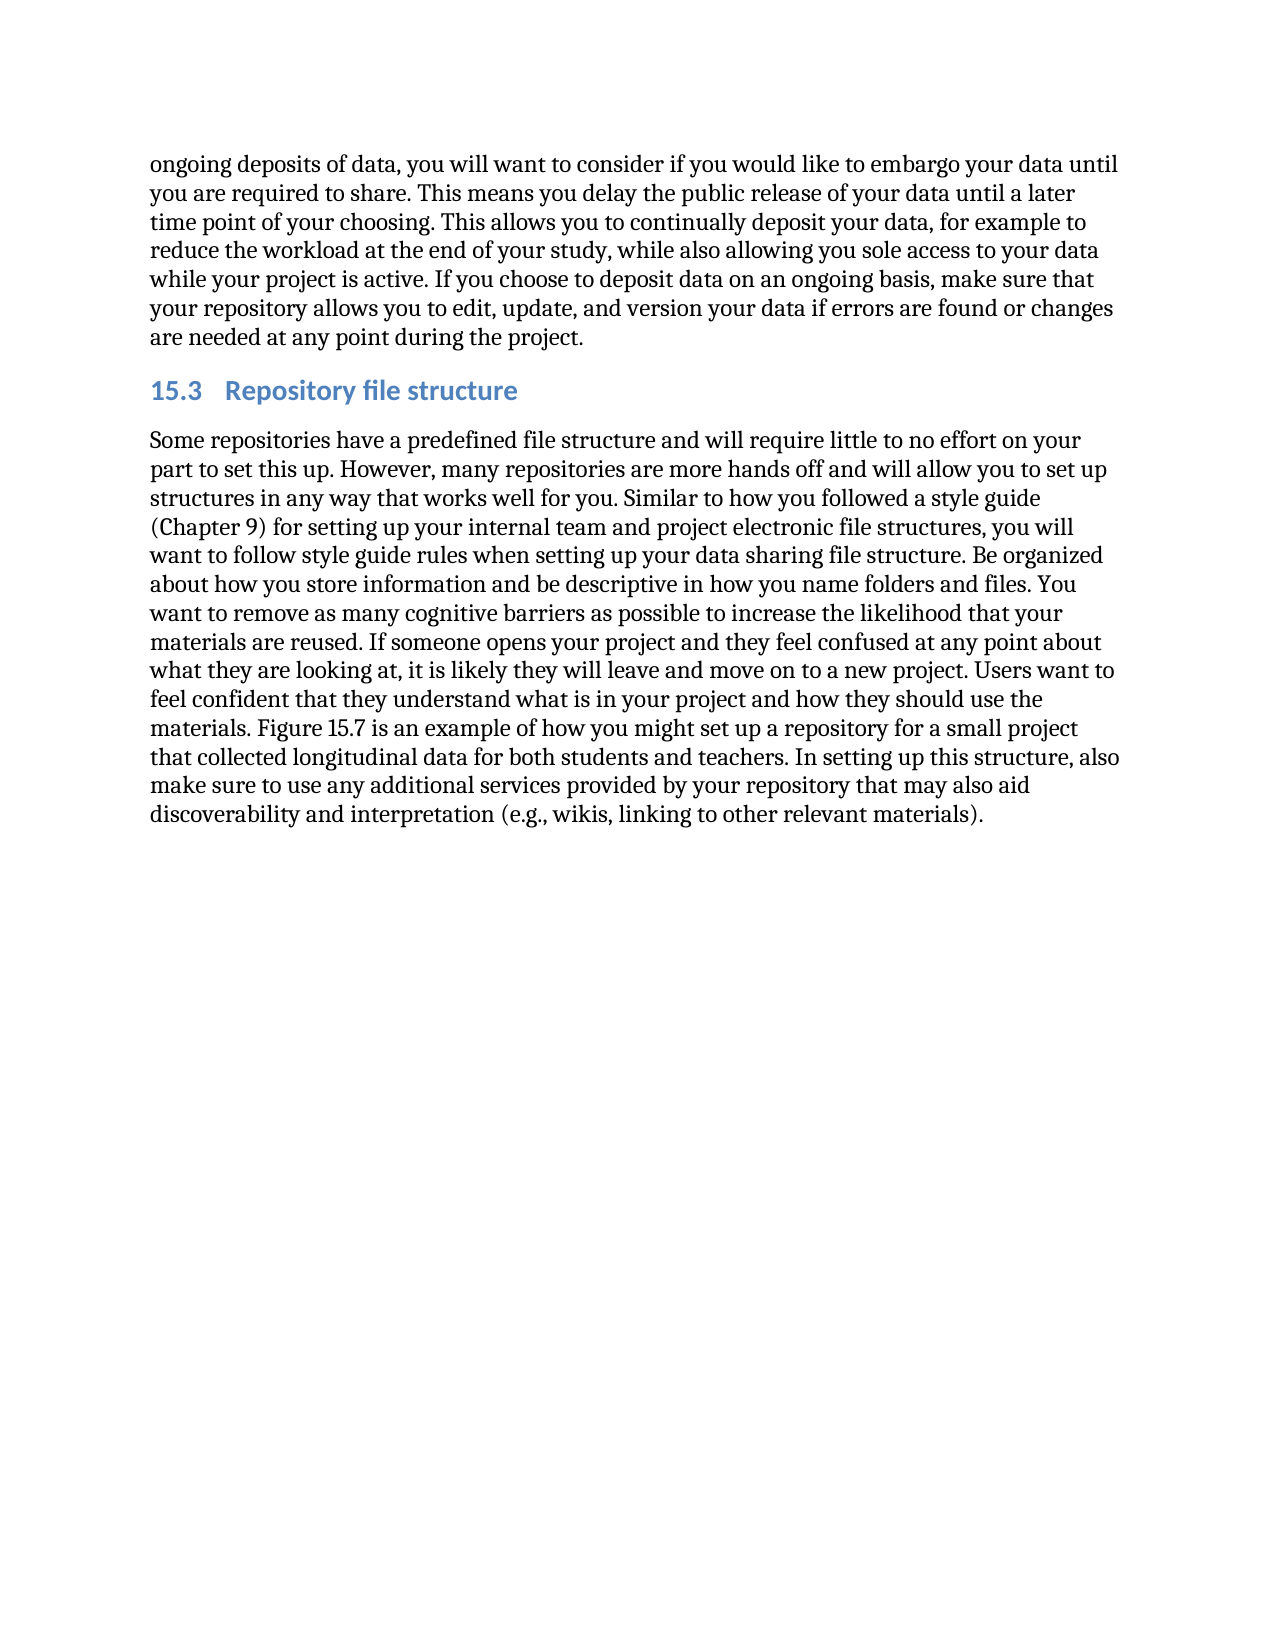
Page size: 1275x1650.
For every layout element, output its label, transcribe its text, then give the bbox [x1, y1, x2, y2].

subtitle 15.3 Repository file structure [150, 372, 1125, 408]
text Some repositories have a predefined file structure and will require little to no effort on your part to set this up. However, many repositories are more hands off and will allow you to set up structures in any way that works well for you. Similar to how you followed a style guide (Chapter 9) for setting up your internal team and project electronic file structures, you will want to follow style guide rules when setting up your data sharing file structure. Be organized about how you store information and be descriptive in how you name folders and files. You want to remove as many cognitive barriers as possible to increase the likelihood that your materials are reused. If someone opens your project and they feel confused at any point about what they are looking at, it is likely they will leave and move on to a new project. Users want to feel confident that they understand what is in your project and how they should use the materials. Figure 15.7 is an example of how you might set up a repository for a small project that collected longitudinal data for both students and teachers. In setting up this structure, also make sure to use any additional services provided by your repository that may also aid discoverability and interpretation (e.g., wikis, linking to other relevant materials). [150, 426, 1125, 829]
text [150, 150, 1125, 351]
